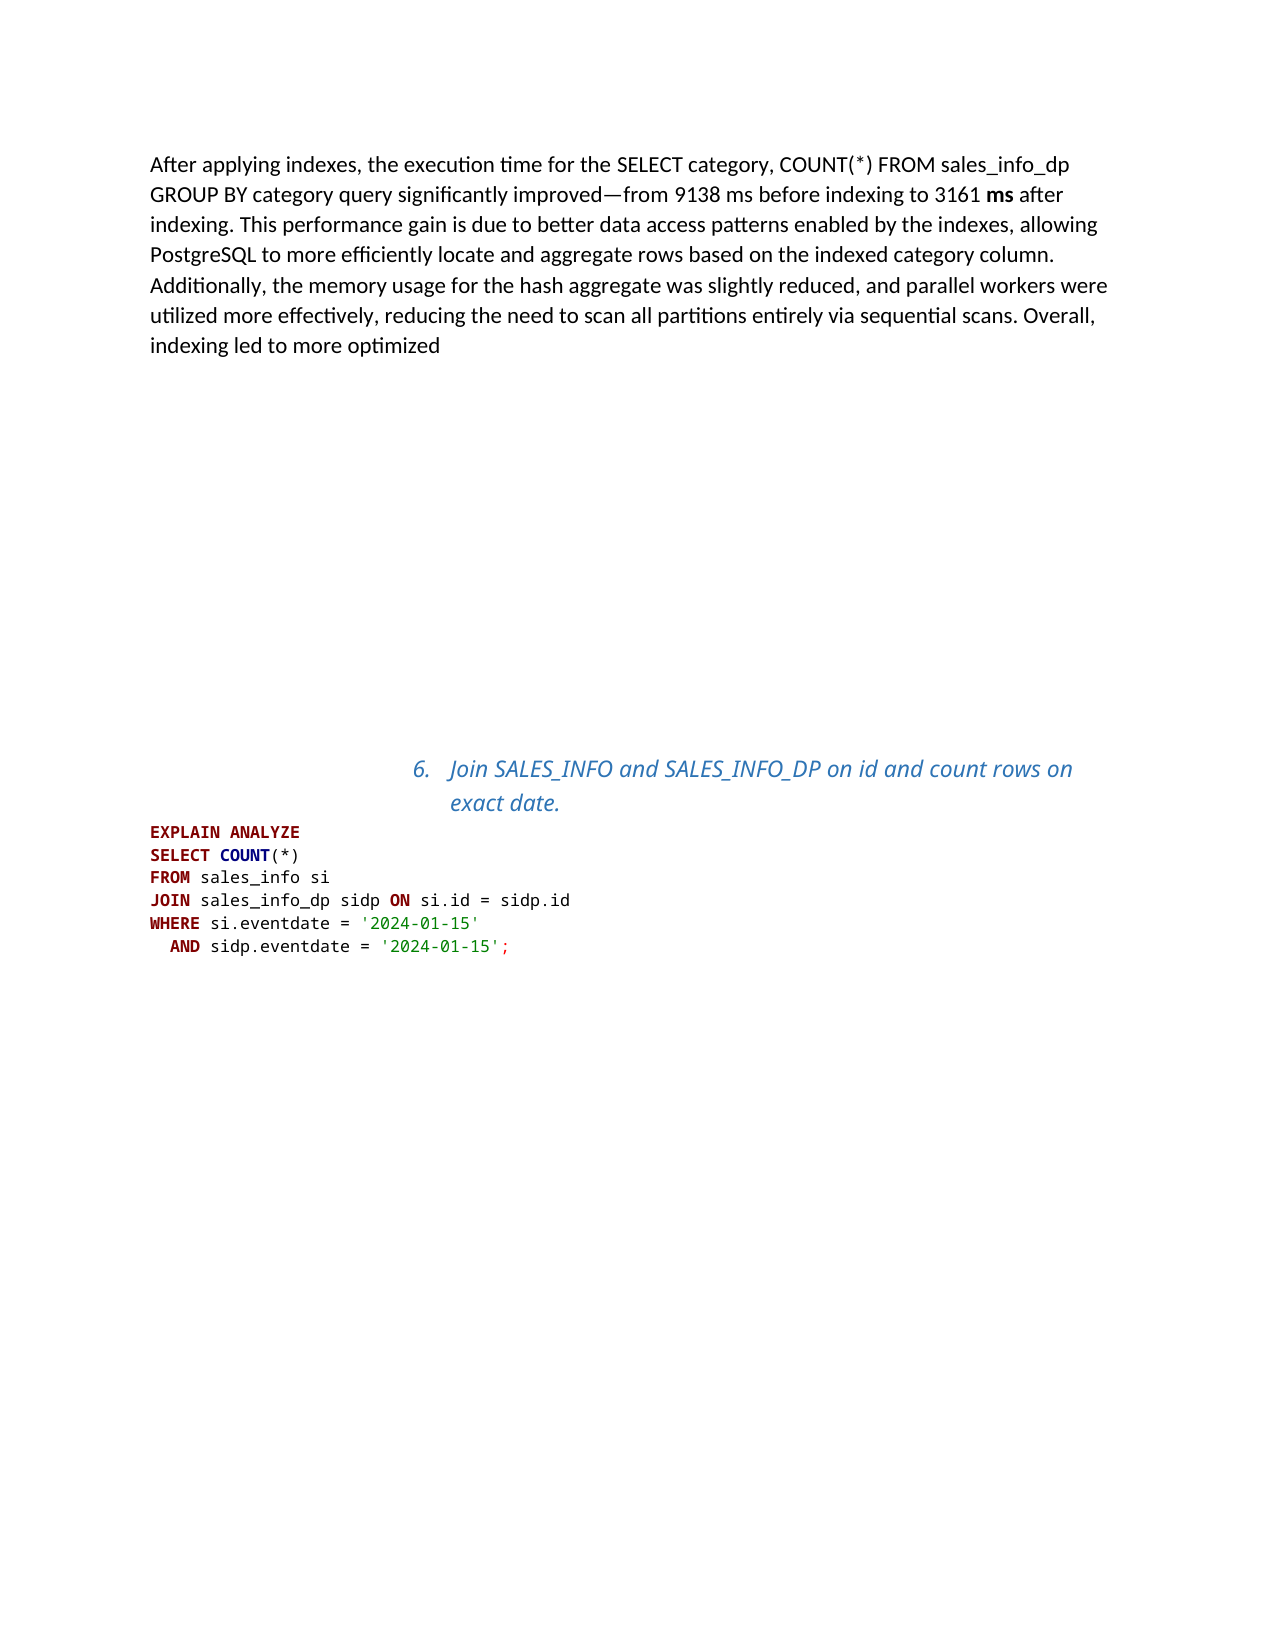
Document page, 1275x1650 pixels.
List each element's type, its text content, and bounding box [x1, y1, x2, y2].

text EXPLAIN ANALYZE [150, 821, 1125, 843]
text After applying indexes, the execution time for the SELECT category, COUNT(*) FROM sales_info_dp GROUP BY category query significantly improved—from 9138 ms before indexing to 3161 ms after indexing. This performance gain is due to better data access patterns enabled by the indexes, allowing PostgreSQL to more efficiently locate and aggregate rows based on the indexed category column. Additionally, the memory usage for the hash aggregate was slightly reduced, and parallel workers were utilized more effectively, reducing the need to scan all partitions entirely via sequential scans. Overall, indexing led to more optimized [150, 150, 1125, 359]
text WHERE si.eventdate = '2024-01-15' [150, 911, 1125, 934]
text JOIN sales_info_dp sidp ON si.id = sidp.id [150, 889, 1125, 911]
text AND sidp.eventdate = '2024-01-15'; [150, 934, 1125, 957]
subtitle Join SALES_INFO and SALES_INFO_DP on id and count rows on exact date. [412, 753, 1125, 818]
text FROM sales_info si [150, 866, 1125, 889]
text SELECT COUNT(*) [150, 843, 1125, 866]
